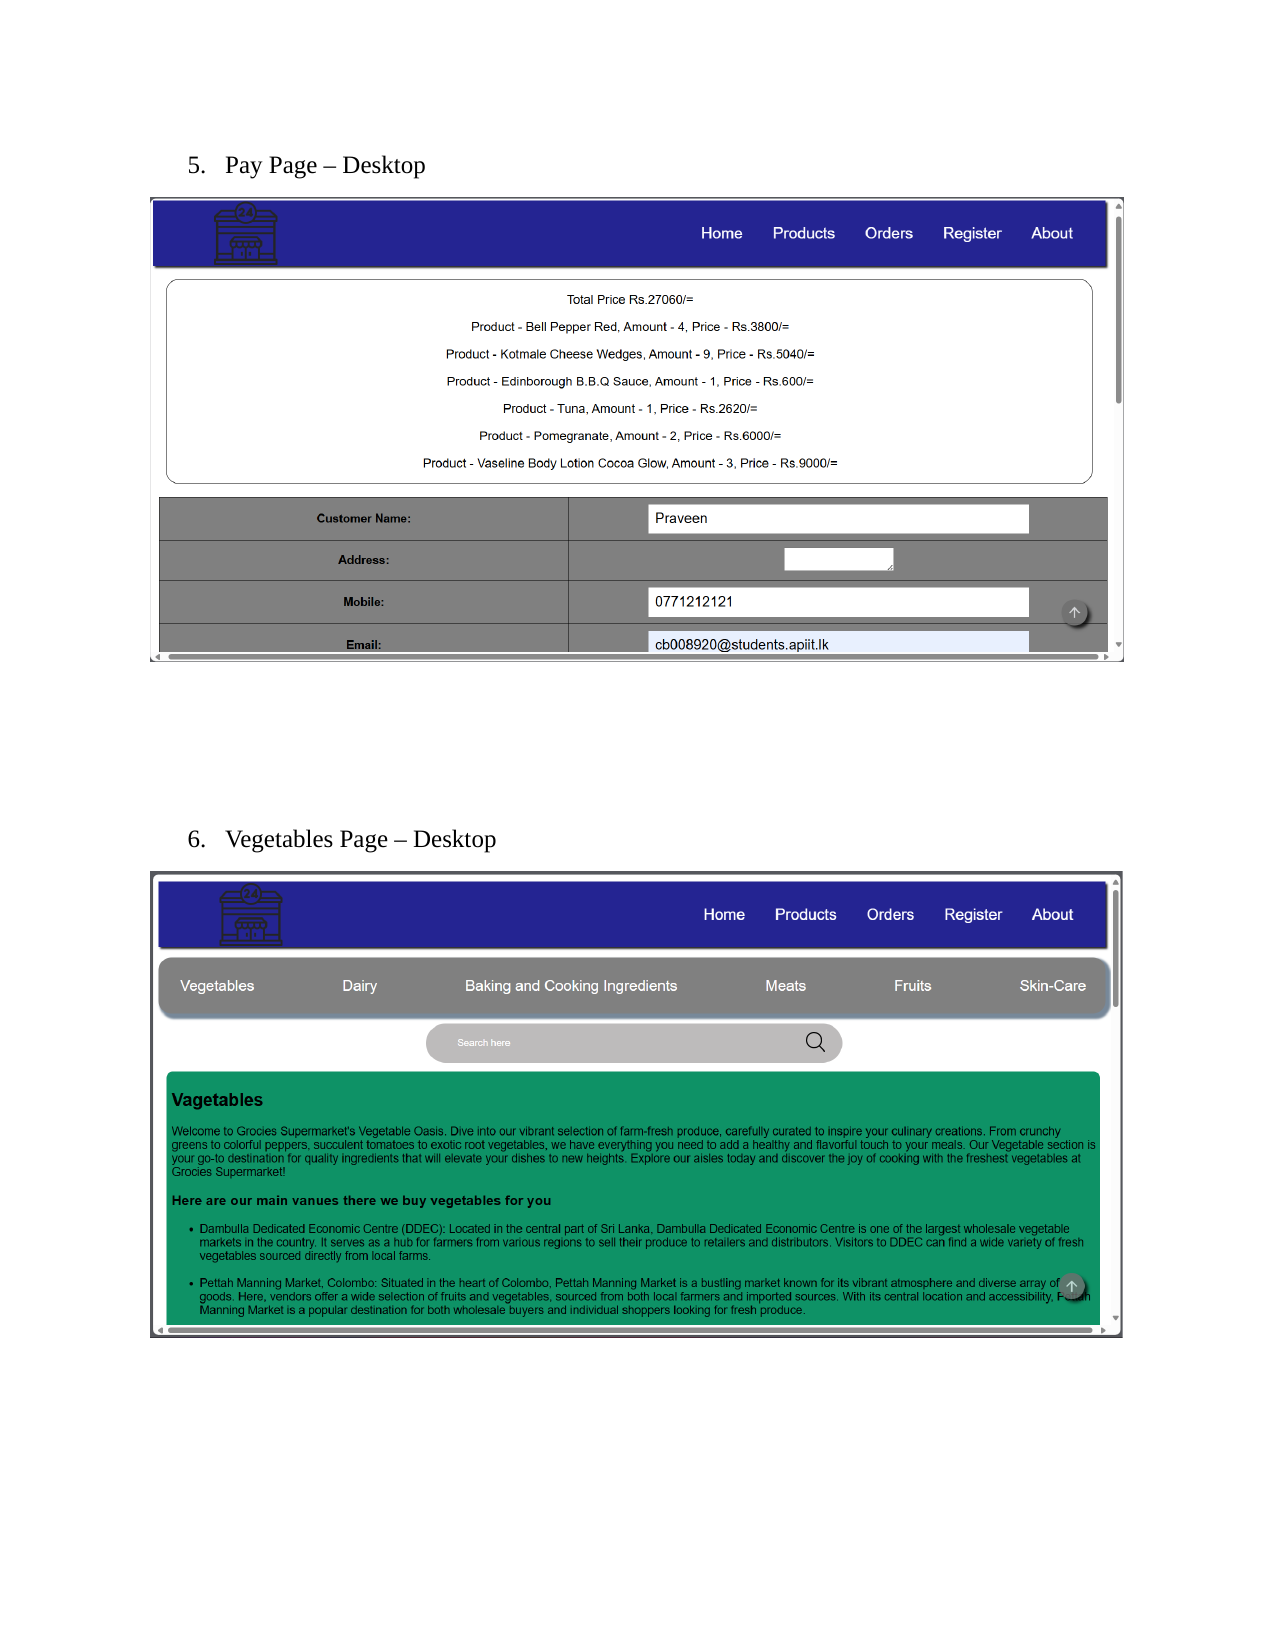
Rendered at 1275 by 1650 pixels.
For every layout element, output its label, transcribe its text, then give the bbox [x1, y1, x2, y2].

list Vegetables Page – Desktop [187, 824, 1125, 852]
picture [150, 871, 1123, 1338]
picture [150, 197, 1124, 662]
list Pay Page – Desktop [187, 150, 1125, 179]
